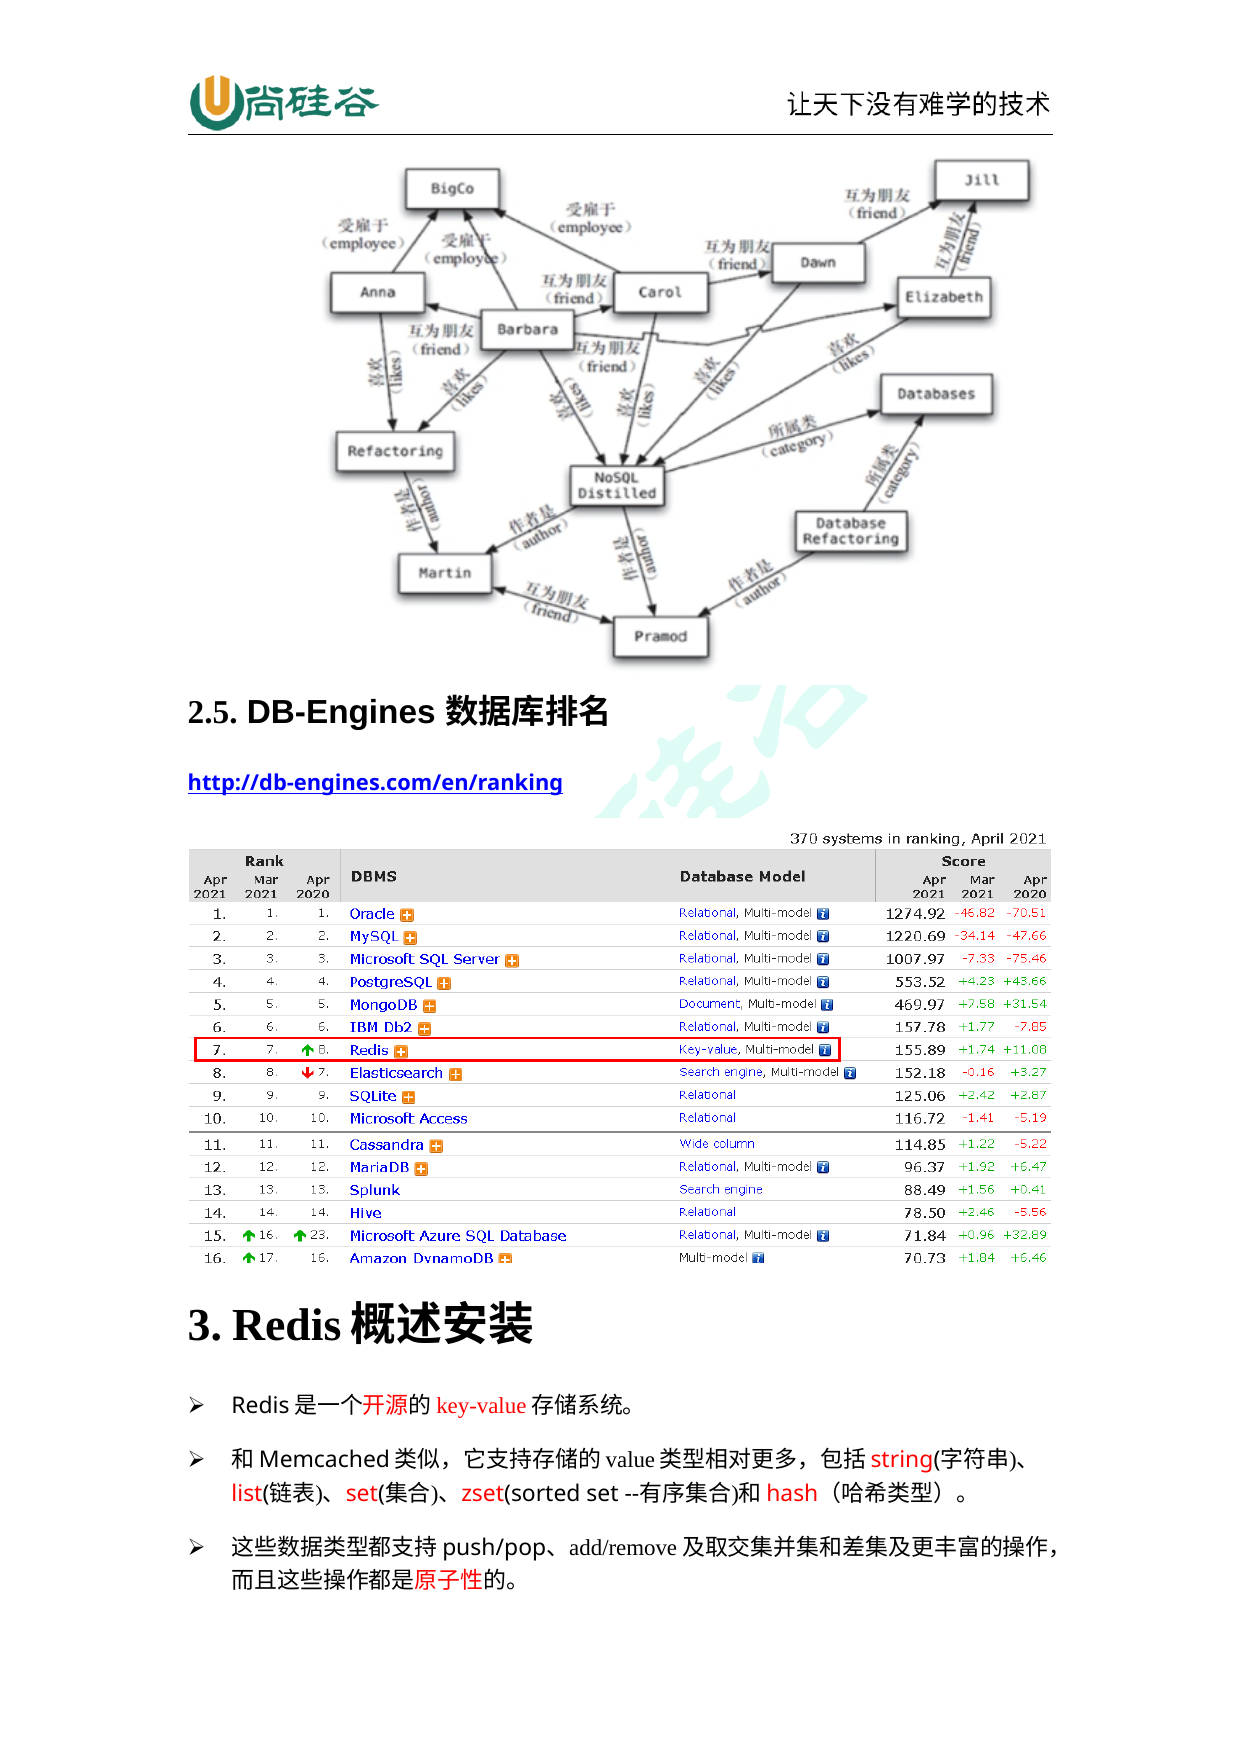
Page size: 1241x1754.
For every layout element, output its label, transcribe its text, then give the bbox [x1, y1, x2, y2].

list 这些数据类型都支持push/pop、add/remove及取交集并集和差集及更丰富的操作，而且这些操作都是原子性的。 [187, 1529, 1053, 1595]
list Redis概述安装 [187, 1288, 1053, 1354]
text http://db-engines.com/en/ranking [187, 767, 1053, 797]
list DB-Engines 数据库排名 [187, 685, 1053, 733]
picture [187, 73, 1053, 132]
picture [187, 818, 1053, 1263]
picture [187, 156, 1056, 685]
list Redis是一个开源的key-value存储系统。 [187, 1387, 1053, 1421]
list 和Memcached类似，它支持存储的value类型相对更多，包括string(字符串)、list(链表)、set(集合)、zset(sorted set --有序集合)和hash（哈希类型）。 [187, 1441, 1053, 1508]
